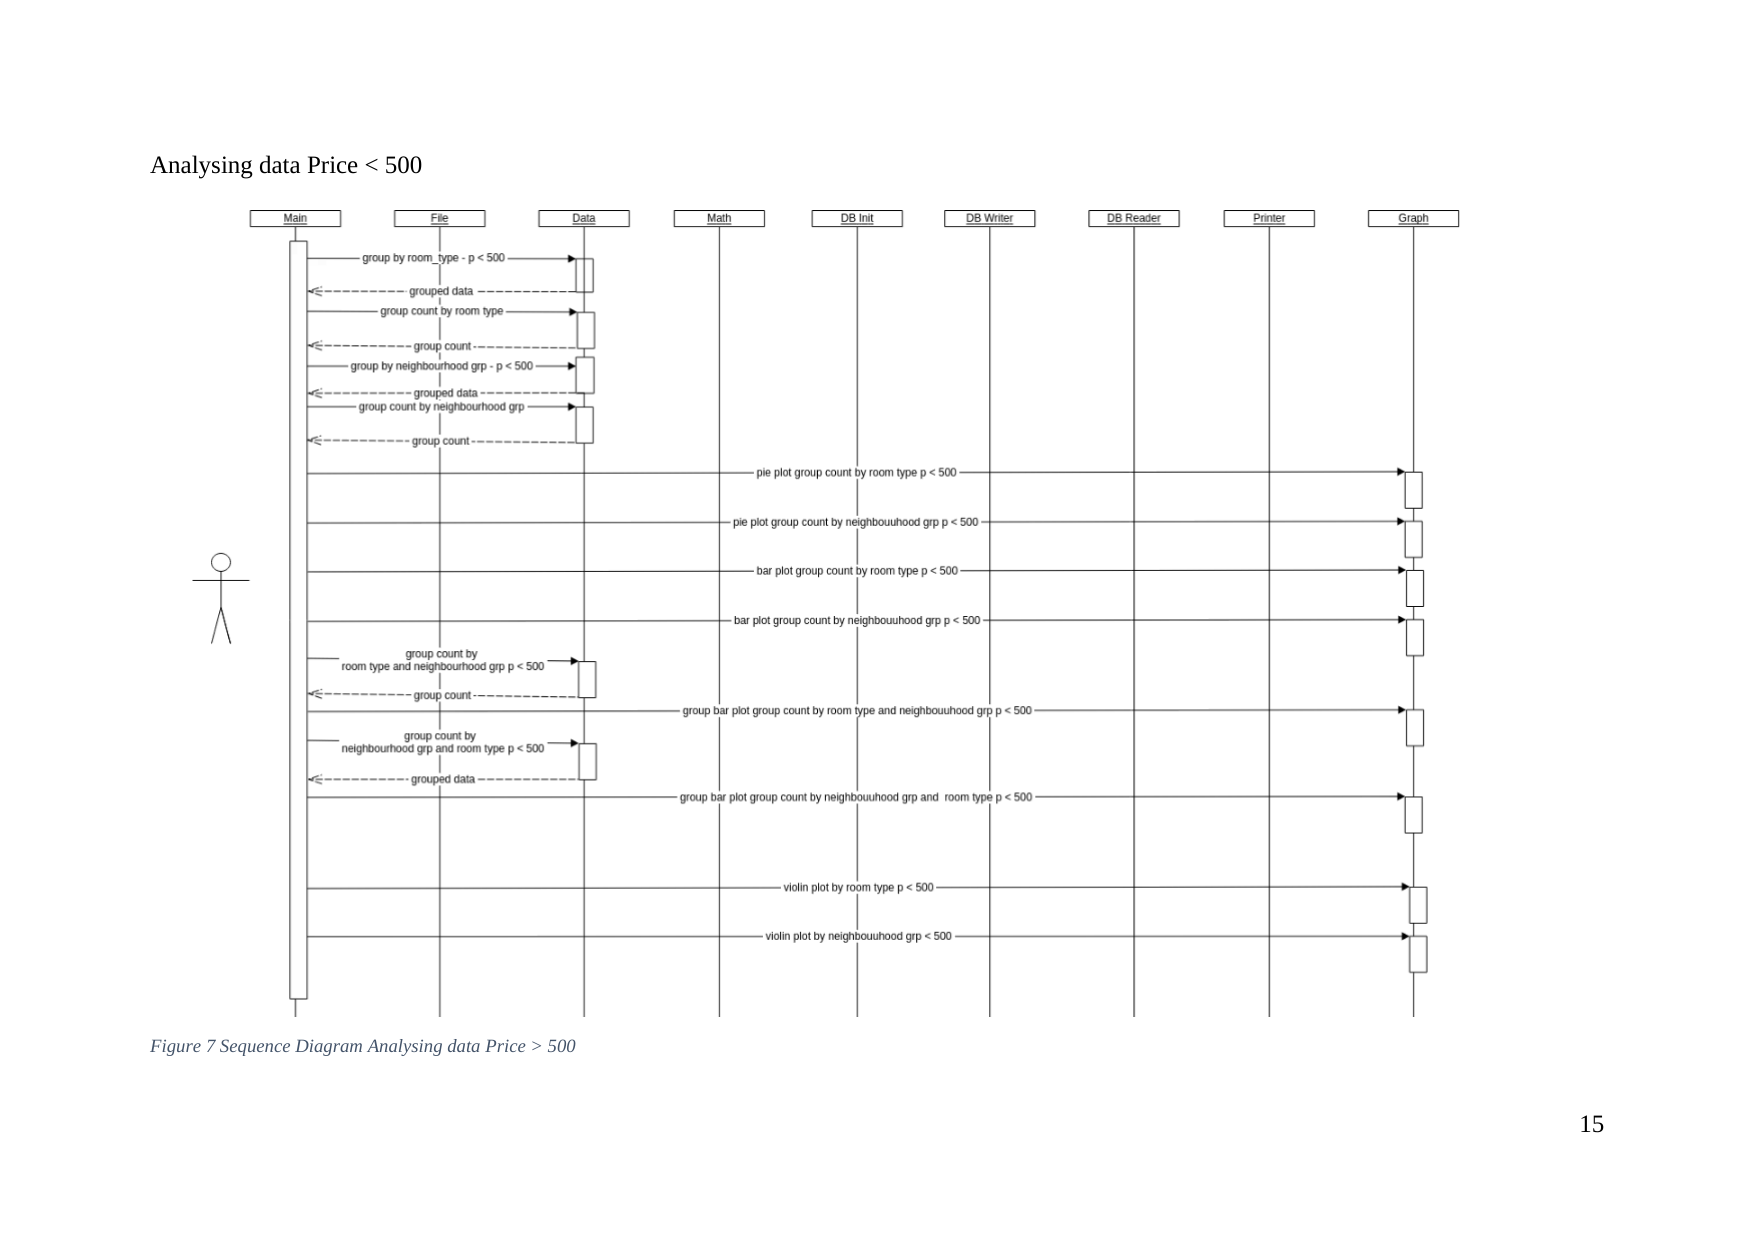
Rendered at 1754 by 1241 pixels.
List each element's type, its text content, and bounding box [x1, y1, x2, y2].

picture [150, 197, 1482, 1017]
text Analysing data Price < 500 [150, 150, 1604, 179]
